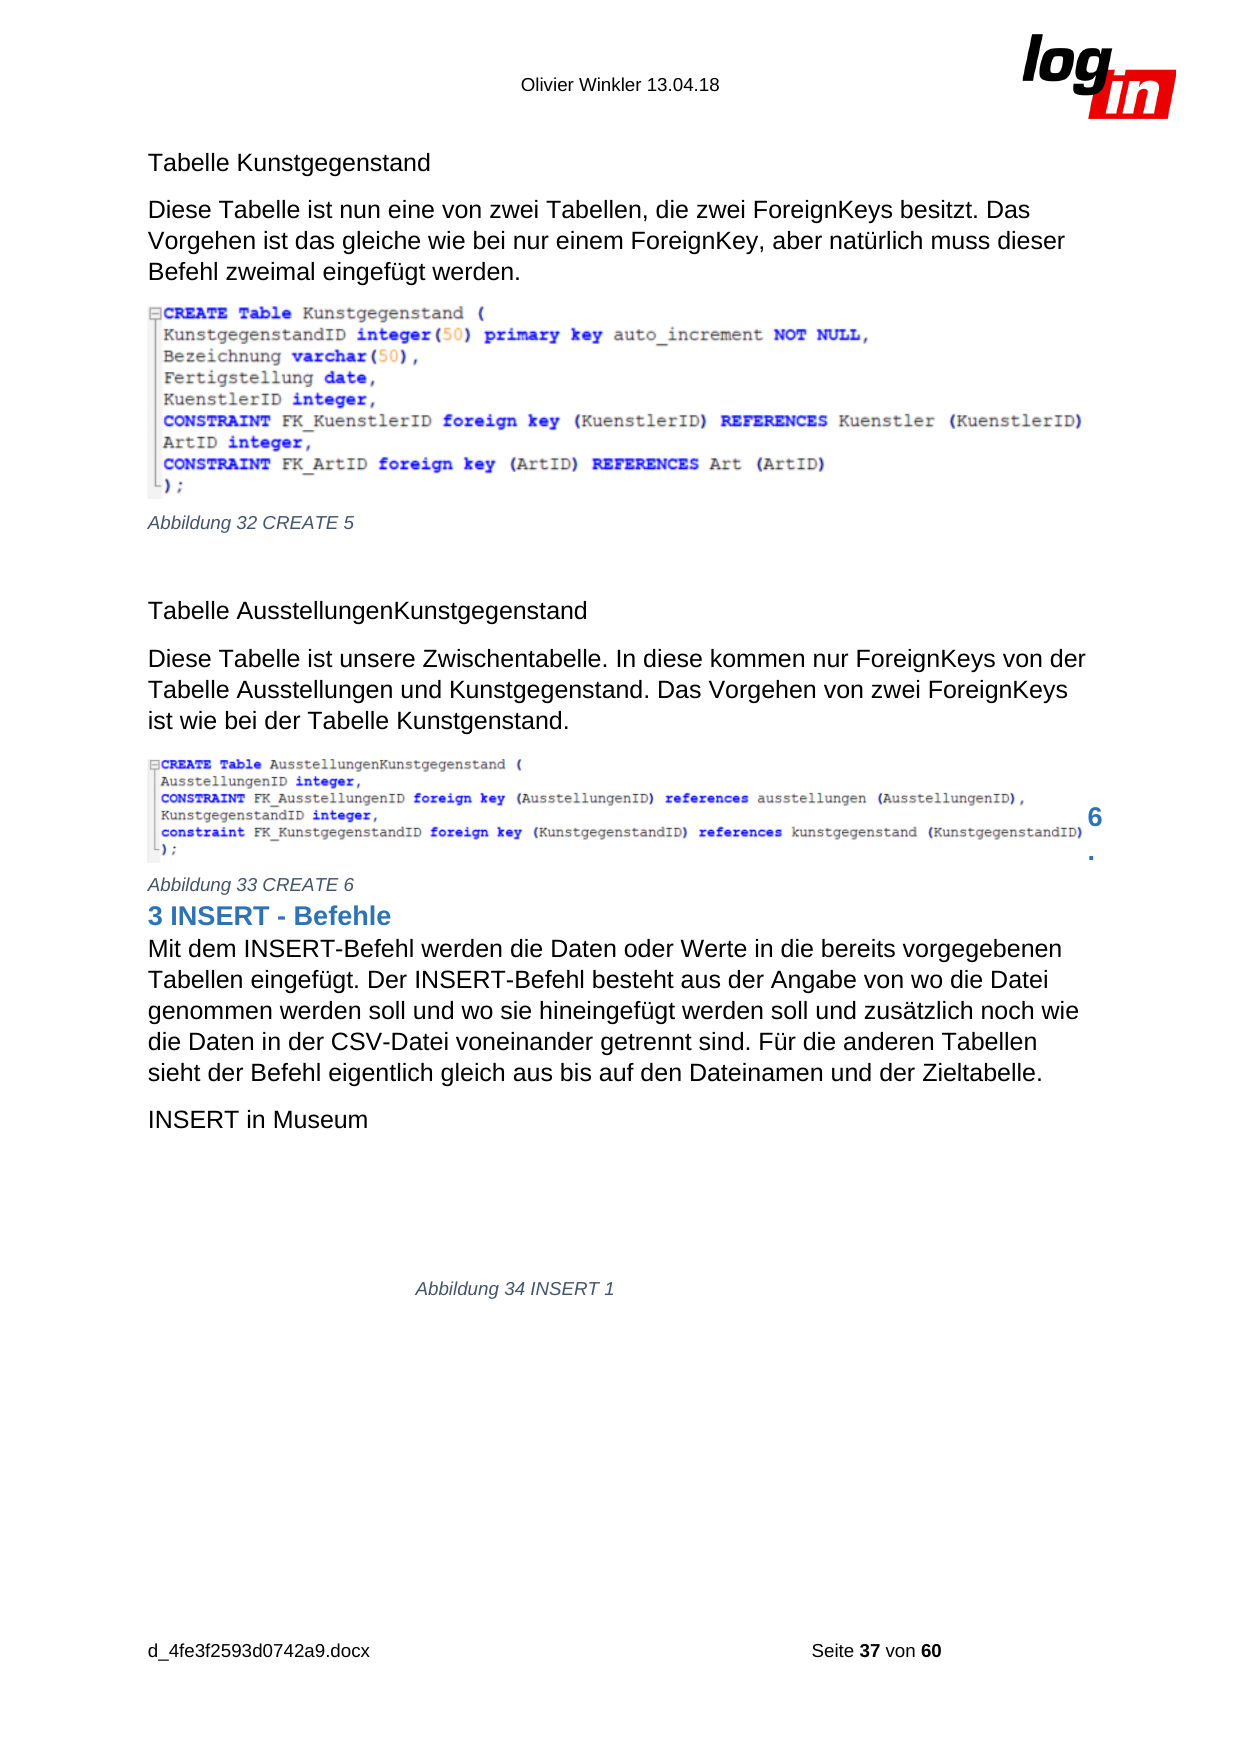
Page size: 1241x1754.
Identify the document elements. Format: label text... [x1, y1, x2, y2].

text INSERT in Museum [148, 1106, 1093, 1134]
text Mit dem INSERT-Befehl werden die Daten oder Werte in die bereits vorgegebenen Tabellen eingefügt. Der INSERT-Befehl besteht aus der Angabe von wo die Datei genommen werden soll und wo sie hineingefügt werden soll und zusätzlich noch wie die Daten in der CSV-Datei voneinander getrennt sind. Für die anderen Tabellen sieht der Befehl eigentlich gleich aus bis auf den Dateinamen und der Zieltabelle. [148, 934, 1093, 1087]
subtitle 6.3 INSERT - Befehle [148, 896, 1093, 931]
subtitle 6.3 INSERT - Befehle [148, 821, 1093, 873]
picture [147, 306, 1088, 499]
text Tabelle AusstellungenKunstgegenstand [148, 534, 1093, 625]
picture [147, 759, 1088, 863]
picture [1022, 34, 1177, 119]
text Diese Tabelle ist unsere Zwischentabelle. In diese kommen nur ForeignKeys von der Tabelle Ausstellungen und Kunstgegenstand. Das Vorgehen von zwei ForeignKeys ist wie bei der Tabelle Kunstgenstand. [148, 644, 1093, 734]
text Tabelle Kunstgegenstand [148, 148, 1093, 176]
text Diese Tabelle ist nun eine von zwei Tabellen, die zwei ForeignKeys besitzt. Das Vorgehen ist das gleiche wie bei nur einem ForeignKey, aber natürlich muss dieser Befehl zweimal eingefügt werden. [148, 195, 1093, 286]
